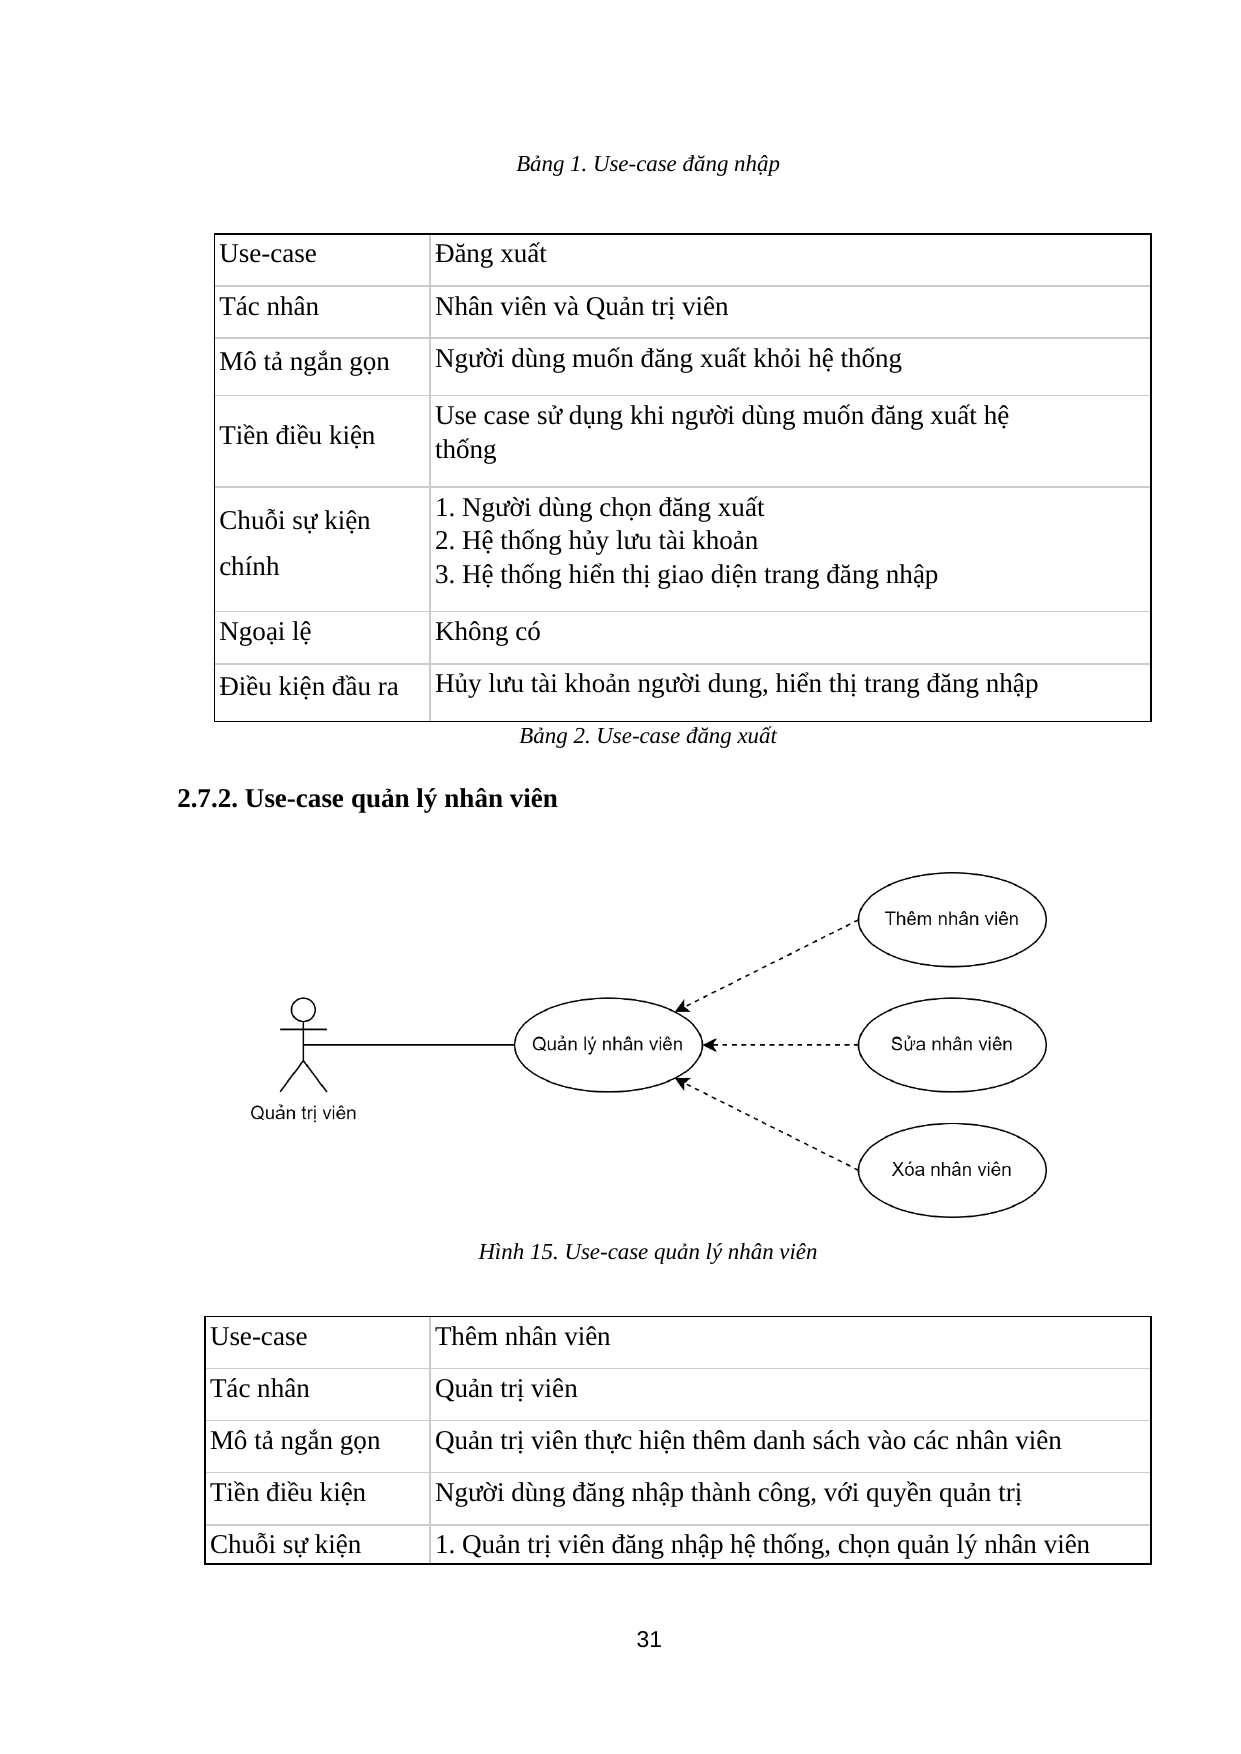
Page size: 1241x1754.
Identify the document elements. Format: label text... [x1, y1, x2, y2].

subtitle 2.7.2. Use-case quản lý nhân viên [177, 782, 1121, 813]
table_header Use-case [206, 1317, 429, 1368]
table_header Đăng xuất [431, 235, 1150, 285]
picture [235, 856, 1064, 1235]
table_cell Quản trị viên thực hiện thêm danh sách vào các nhân viên [431, 1421, 1150, 1472]
table_cell Người dùng đăng nhập thành công, với quyền quản trị [431, 1473, 1150, 1524]
table_cell Tiền điều kiện [215, 396, 429, 486]
table_cell Tiền điều kiện [206, 1473, 429, 1524]
table_cell Quản trị viên [431, 1369, 1150, 1420]
table_header Thêm nhân viên [431, 1317, 1150, 1368]
table_cell 1. Người dùng chọn đăng xuất 2. Hệ thống hủy lưu tài khoản 3. Hệ thống hiển thị giao diện trang đăng nhập [431, 488, 1150, 611]
table_cell Chuỗi sự kiện chính [215, 488, 429, 611]
text Bảng 2. Use-case đăng xuất [177, 722, 1121, 748]
table_cell Người dùng muốn đăng xuất khỏi hệ thống [431, 339, 1150, 395]
table_header Use-case [215, 235, 429, 285]
table_cell Chuỗi sự kiện chính [206, 1526, 429, 1563]
table_cell Ngoại lệ [215, 612, 429, 663]
table_cell Tác nhân [215, 287, 429, 337]
table_cell Mô tả ngắn gọn [215, 339, 429, 395]
text Bảng 1. Use-case đăng nhập [177, 150, 1121, 176]
table_cell Nhân viên và Quản trị viên [431, 287, 1150, 337]
table_cell Mô tả ngắn gọn [206, 1421, 429, 1472]
table_cell Use case sử dụng khi người dùng muốn đăng xuất hệ thống [431, 396, 1150, 486]
table_cell Điều kiện đầu ra [215, 665, 429, 721]
text Hình 15. Use-case quản lý nhân viên [177, 1238, 1121, 1264]
table_cell Không có [431, 612, 1150, 663]
table_cell Tác nhân [206, 1369, 429, 1420]
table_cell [431, 1526, 1150, 1563]
table_cell Hủy lưu tài khoản người dung, hiển thị trang đăng nhập [431, 665, 1150, 721]
